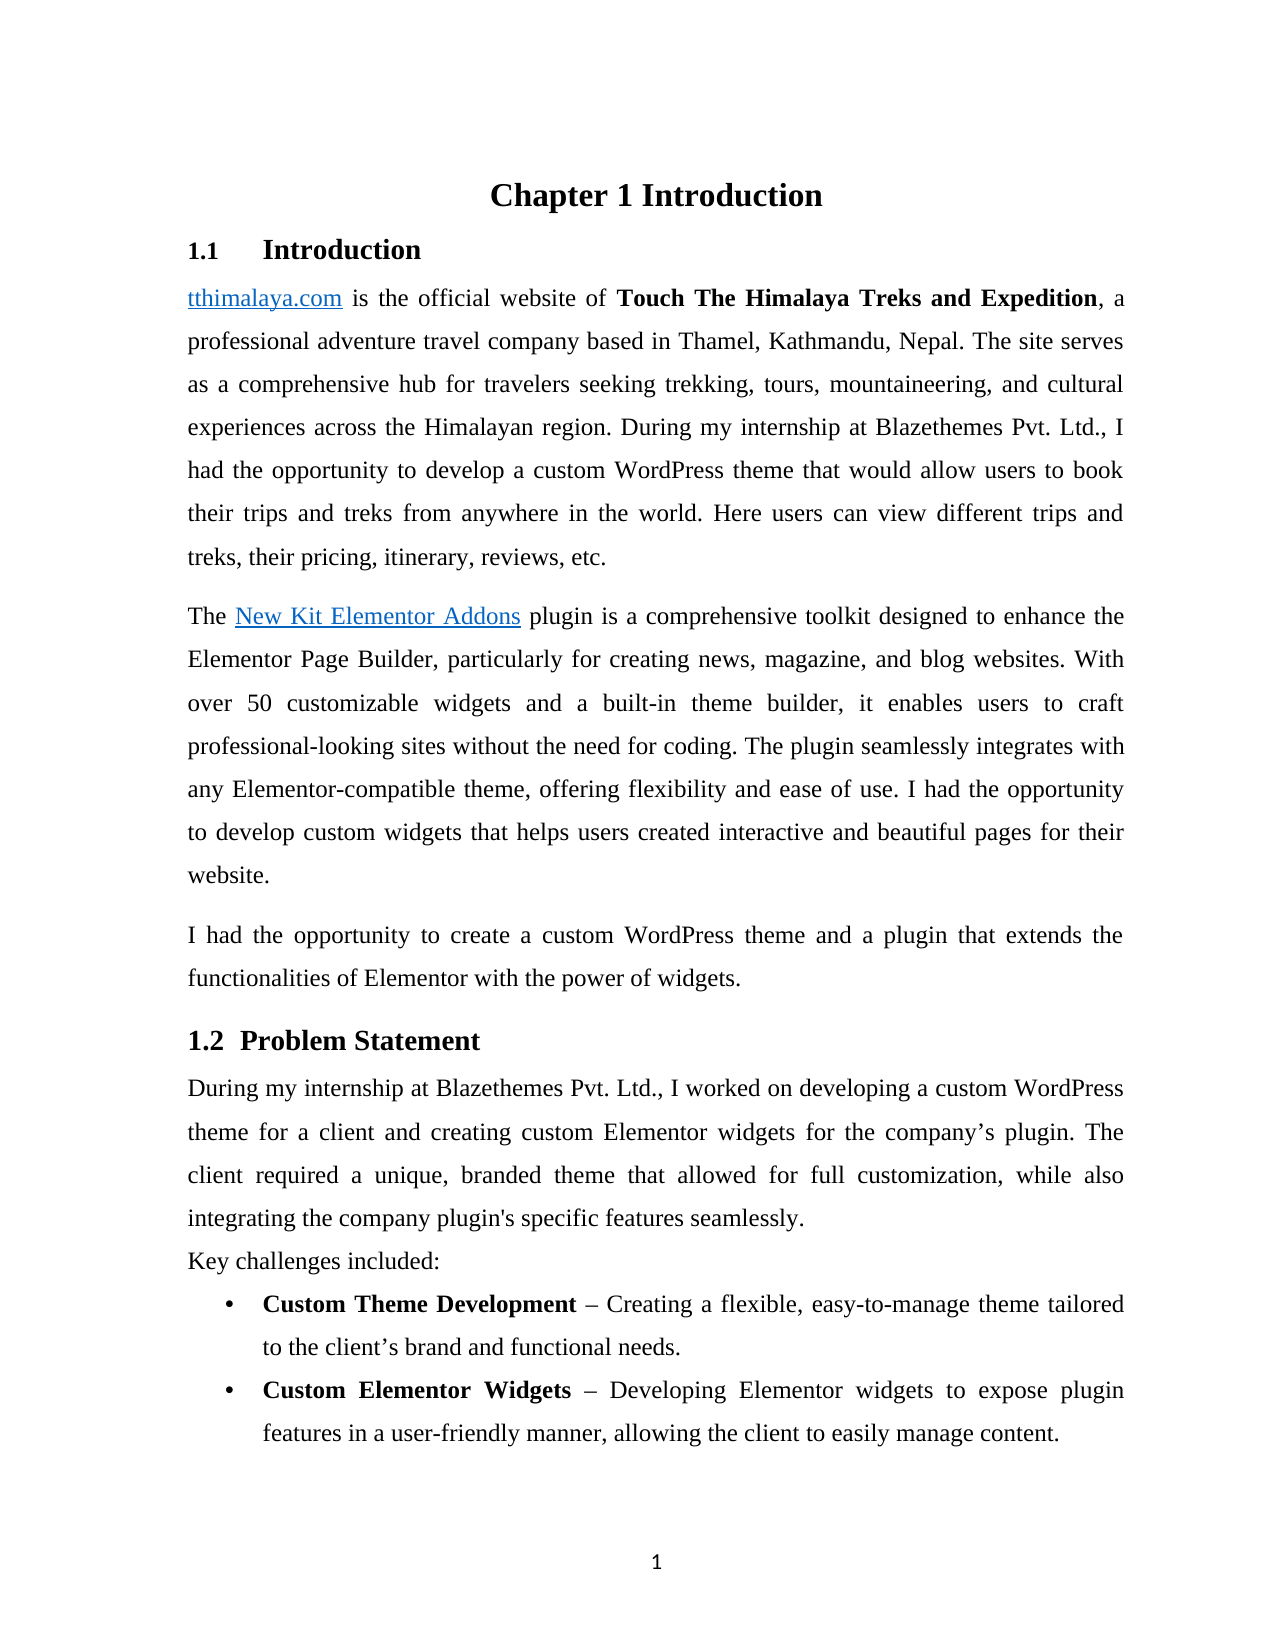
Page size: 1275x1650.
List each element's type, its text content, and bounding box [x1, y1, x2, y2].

list Problem Statement [187, 1023, 1125, 1057]
text I had the opportunity to create a custom WordPress theme and a plugin that extends the functionalities of Elementor with the power of widgets. [187, 920, 1125, 992]
subtitle Introduction [187, 175, 1125, 213]
text During my internship at Blazethemes Pvt. Ltd., I worked on developing a custom WordPress theme for a client and creating custom Elementor widgets for the company’s plugin. The client required a unique, branded theme that allowed for full customization, while also integrating the company plugin's specific features seamlessly. [187, 1073, 1125, 1232]
text tthimalaya.com is the official website of Touch The Himalaya Treks and Expedition, a professional adventure travel company based in Thamel, Kathmandu, Nepal. The site serves as a comprehensive hub for travelers seeking trekking, tours, mountaineering, and cultural experiences across the Himalayan region. During my internship at Blazethemes Pvt. Ltd., I had the opportunity to develop a custom WordPress theme that would allow users to book their trips and treks from anywhere in the world. Here users can view different trips and treks, their pricing, itinerary, reviews, etc. [187, 283, 1125, 570]
text Key challenges included: [187, 1246, 1125, 1275]
list Custom Theme Development – Creating a flexible, easy-to-manage theme tailored to the client’s brand and functional needs. [225, 1289, 1125, 1361]
text The New Kit Elementor Addons plugin is a comprehensive toolkit designed to enhance the Elementor Page Builder, particularly for creating news, magazine, and blog websites. With over 50 customizable widgets and a built-in theme builder, it enables users to craft professional-looking sites without the need for coding. The plugin seamlessly integrates with any Elementor-compatible theme, offering flexibility and ease of use. I had the opportunity to develop custom widgets that helps users created interactive and beautiful pages for their website. [187, 601, 1125, 889]
list Introduction [187, 232, 1125, 266]
list Custom Elementor Widgets – Developing Elementor widgets to expose plugin features in a user-friendly manner, allowing the client to easily manage content. [225, 1375, 1125, 1447]
